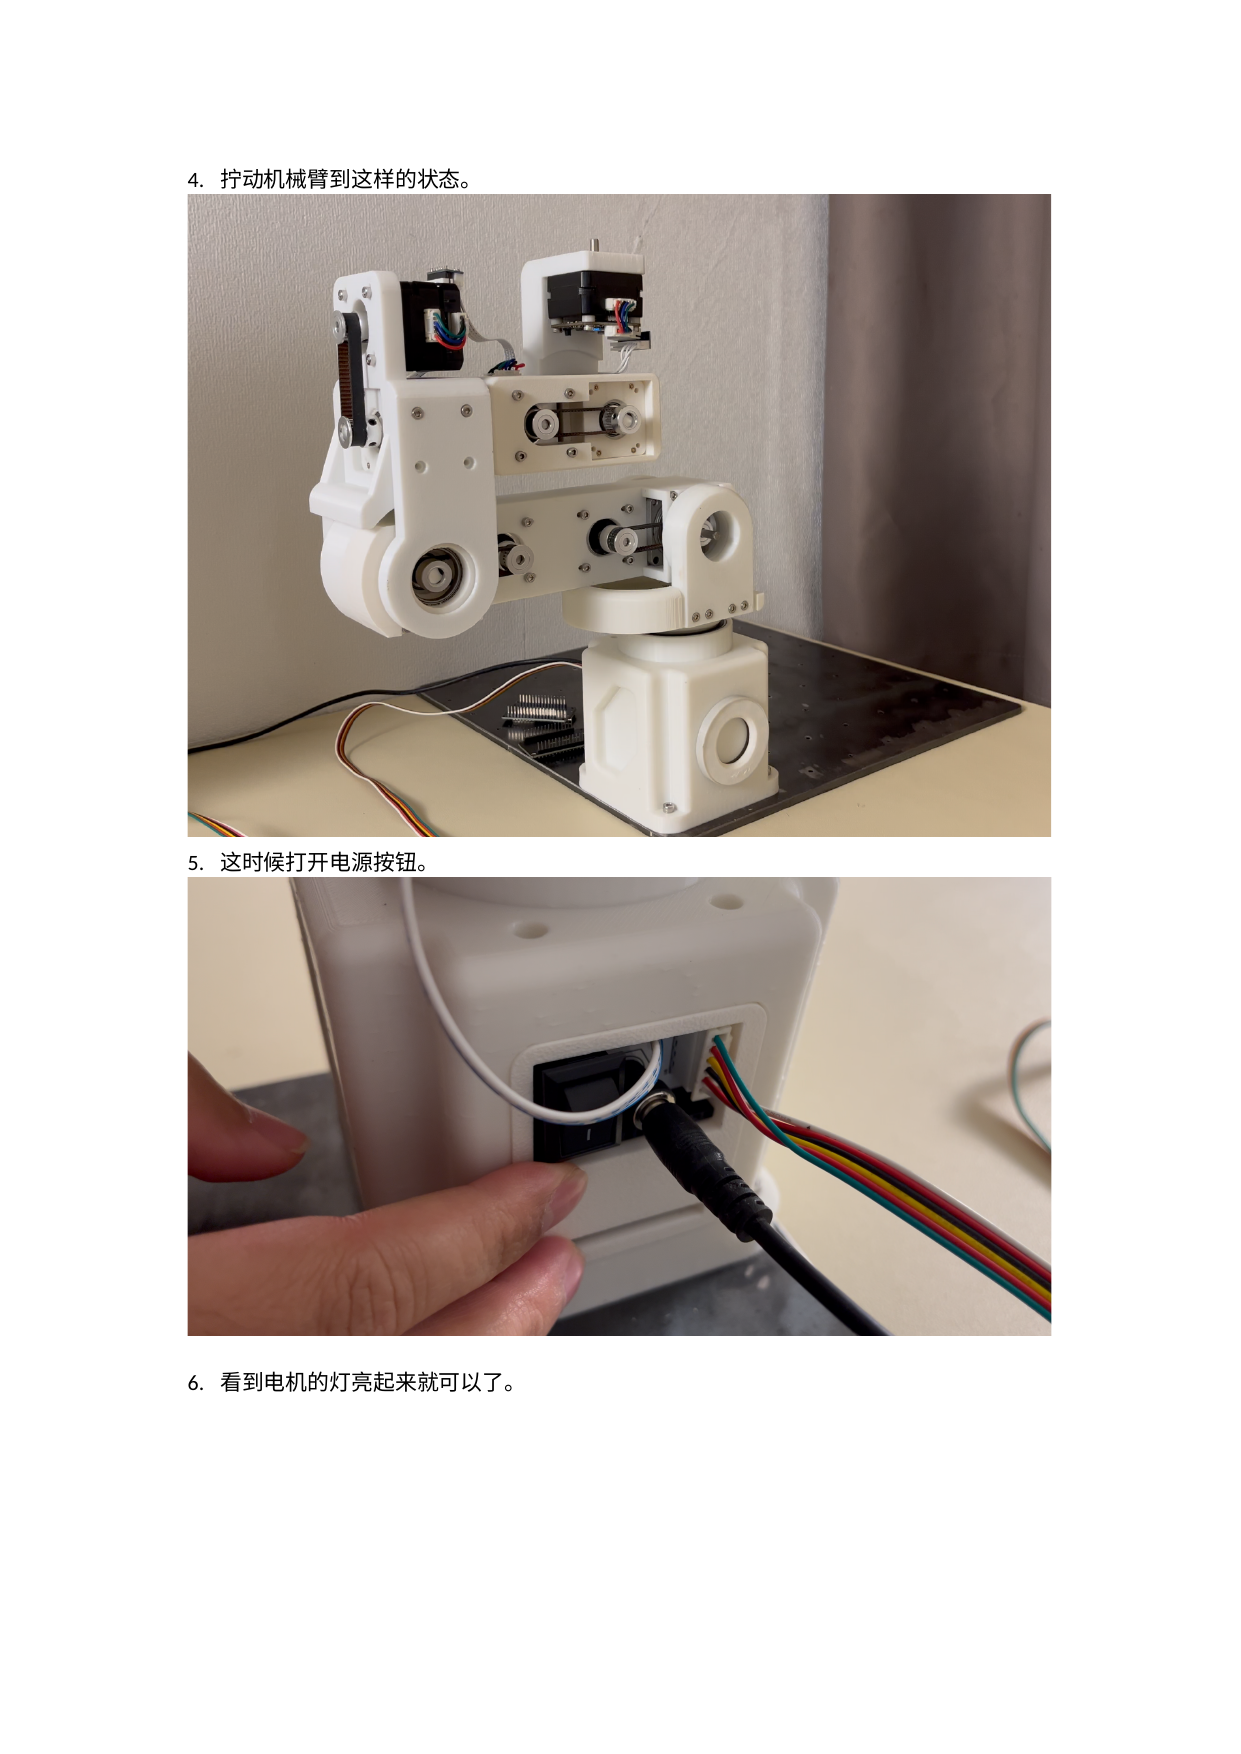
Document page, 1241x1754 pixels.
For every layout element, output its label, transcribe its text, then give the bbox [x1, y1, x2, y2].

picture [187, 194, 1052, 837]
list 这时候打开电源按钮。 [187, 844, 1053, 877]
picture [187, 877, 1052, 1336]
list 拧动机械臂到这样的状态。 [187, 162, 1053, 194]
list 看到电机的灯亮起来就可以了。 [187, 1364, 1053, 1397]
